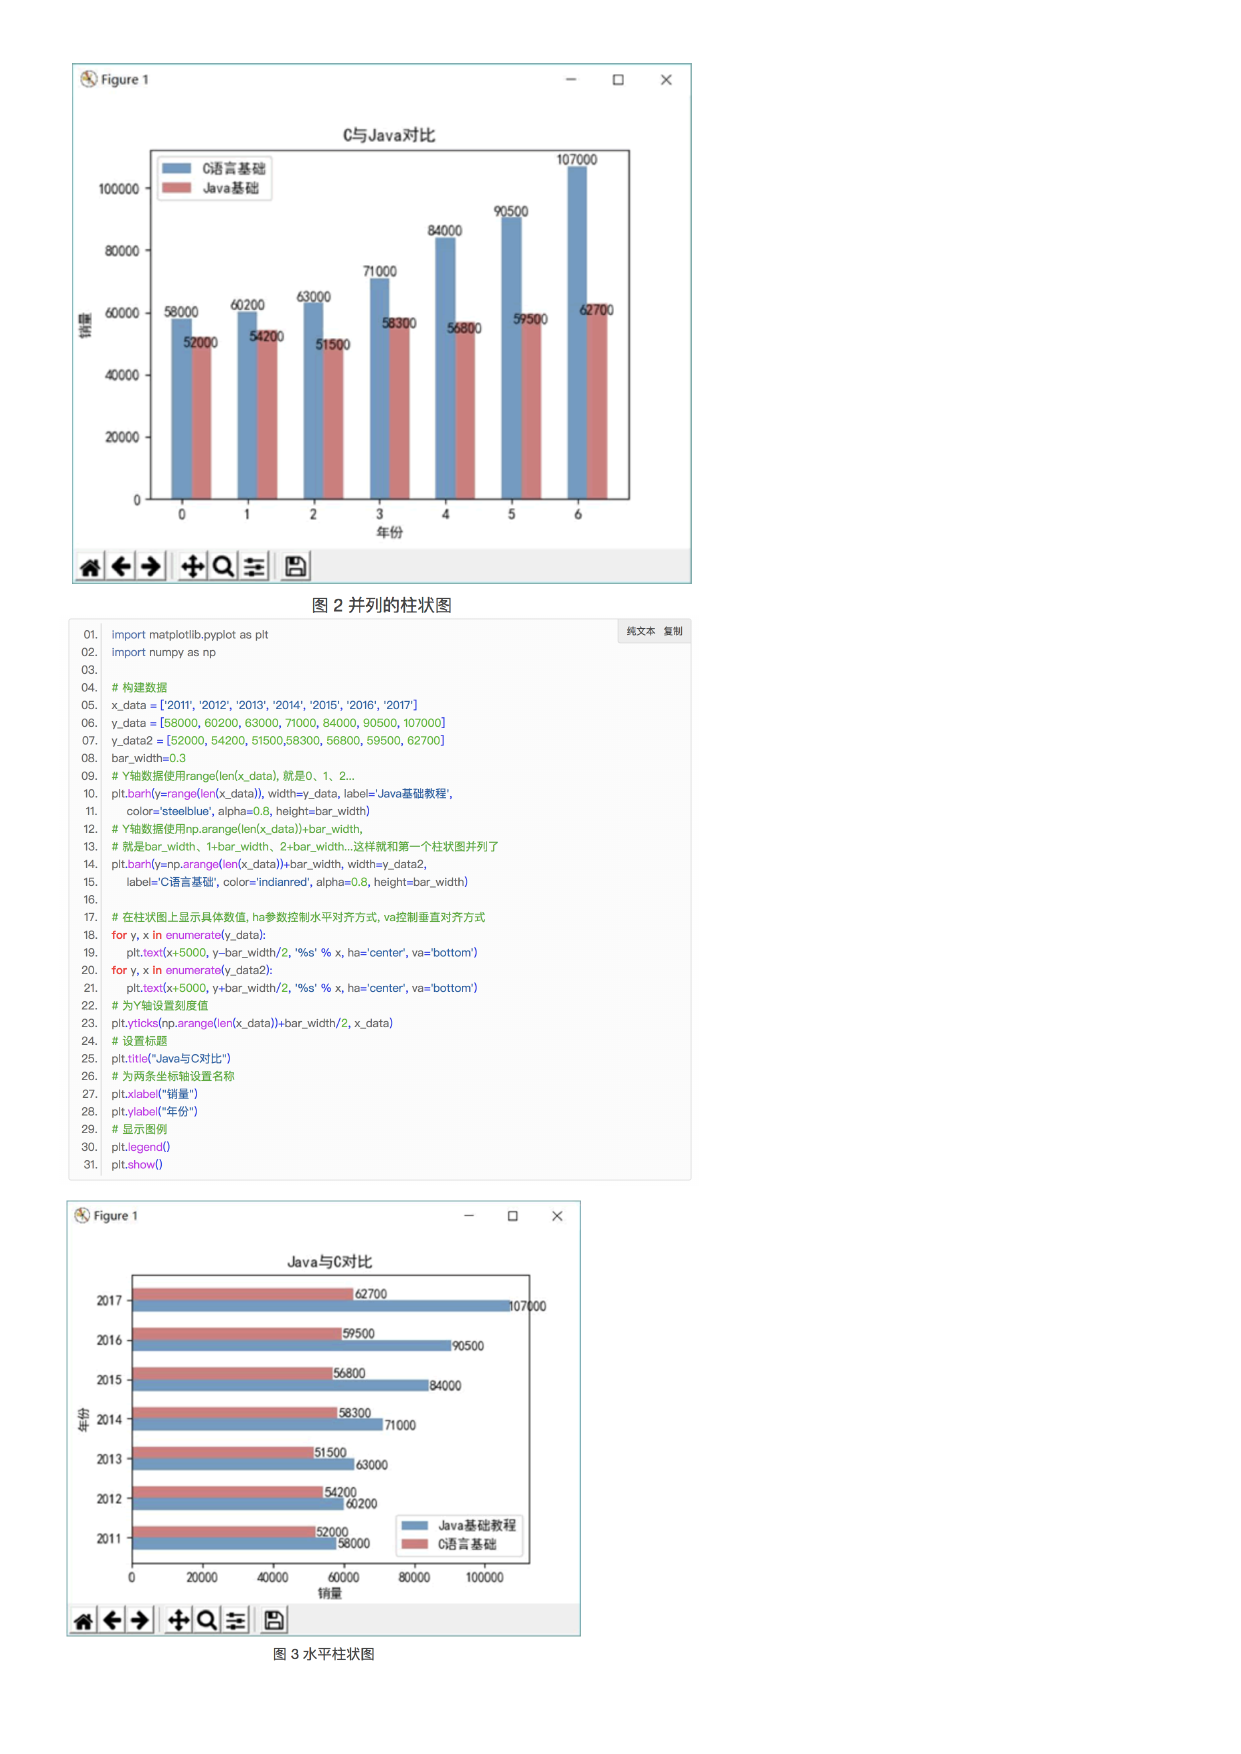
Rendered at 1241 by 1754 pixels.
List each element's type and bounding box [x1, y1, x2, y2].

picture [59, 53, 719, 1662]
